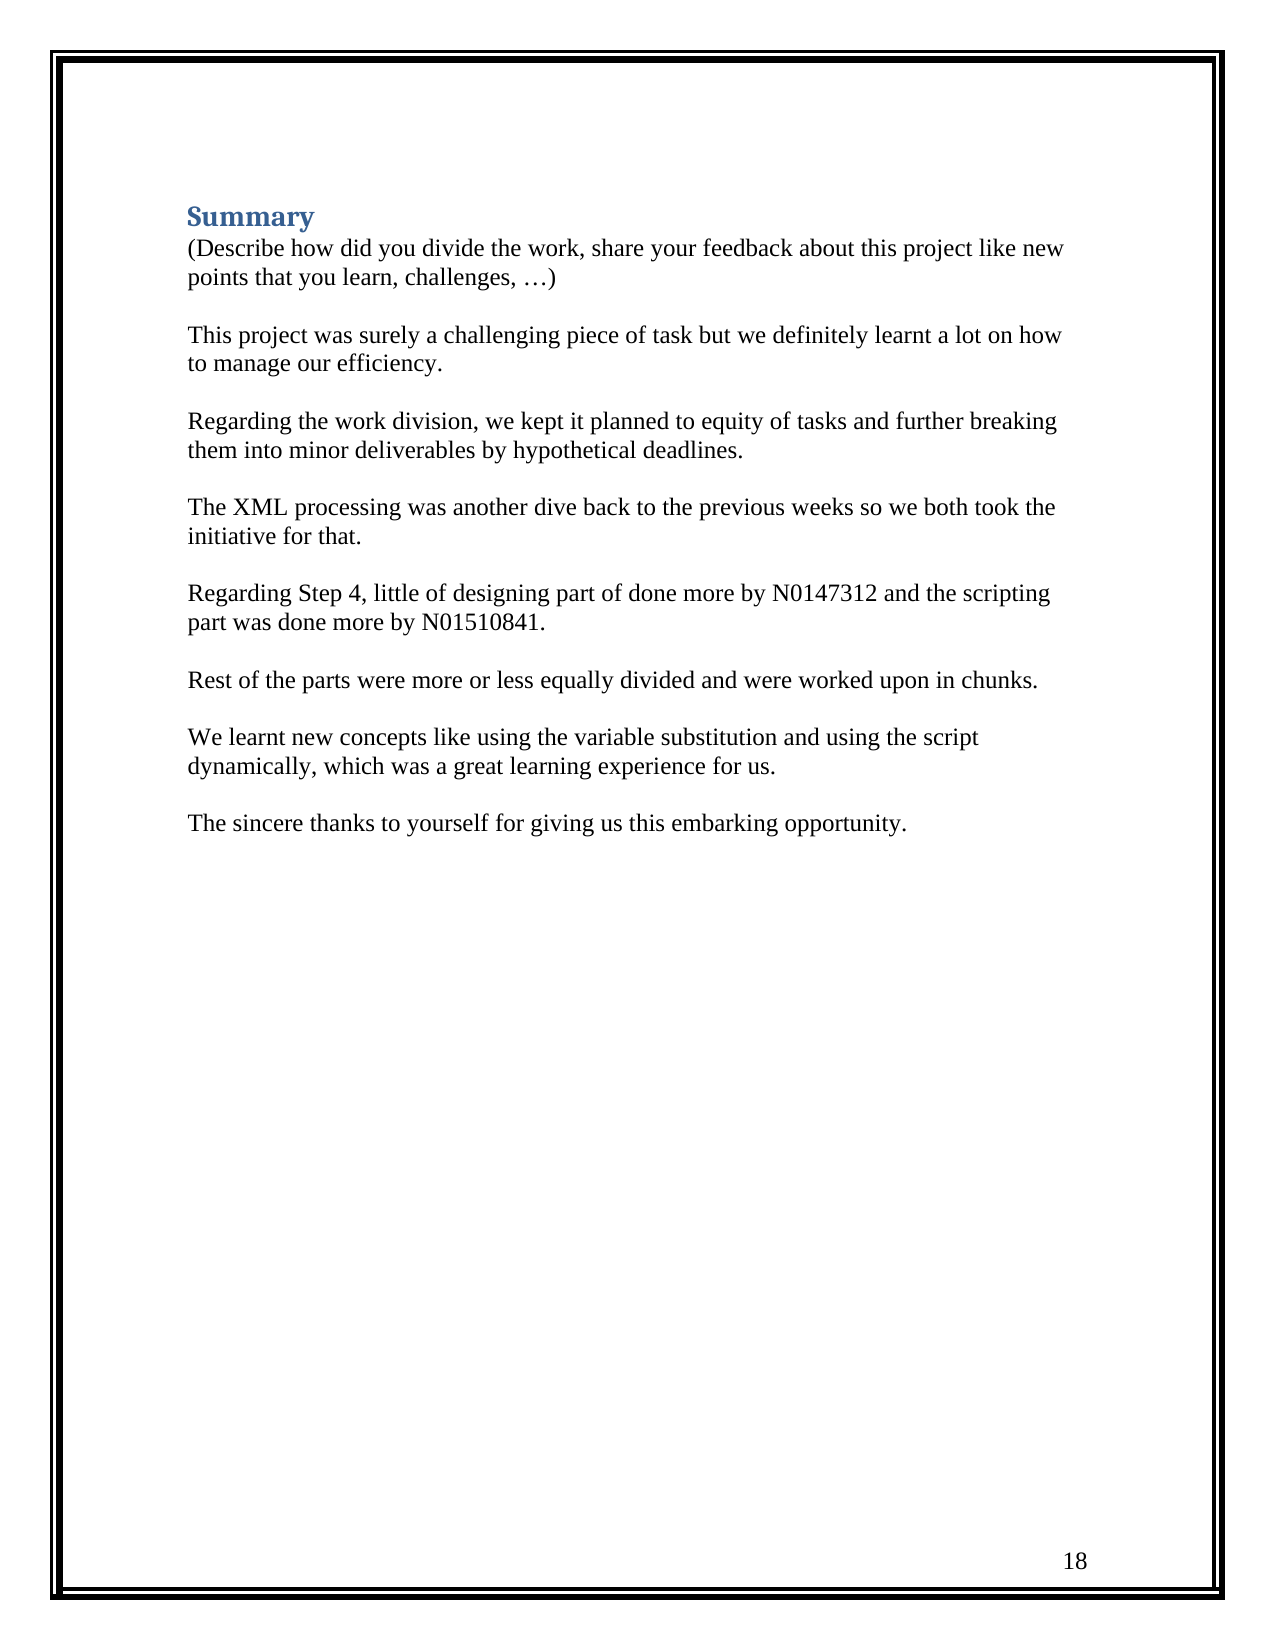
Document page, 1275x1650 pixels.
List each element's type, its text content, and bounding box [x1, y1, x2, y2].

text Regarding Step 4, little of designing part of done more by N0147312 and the scripting part was done more by N01510841. Rest of the parts were more or less equally divided and were worked upon in chunks. We learnt new concepts like using the variable substitution and using the script dynamically, which was a great learning experience for us. The sincere thanks to yourself for giving us this embarking opportunity. [187, 578, 1087, 837]
text This project was surely a challenging piece of task but we definitely learnt a lot on how to manage our efficiency. Regarding the work division, we kept it planned to equity of tasks and further breaking them into minor deliverables by hypothetical deadlines. [187, 320, 1087, 463]
text The XML processing was another dive back to the previous weeks so we both took the initiative for that. [187, 492, 1087, 550]
subtitle Summary [187, 200, 1087, 233]
text (Describe how did you divide the work, share your feedback about this project like new points that you learn, challenges, …) [187, 233, 1087, 291]
